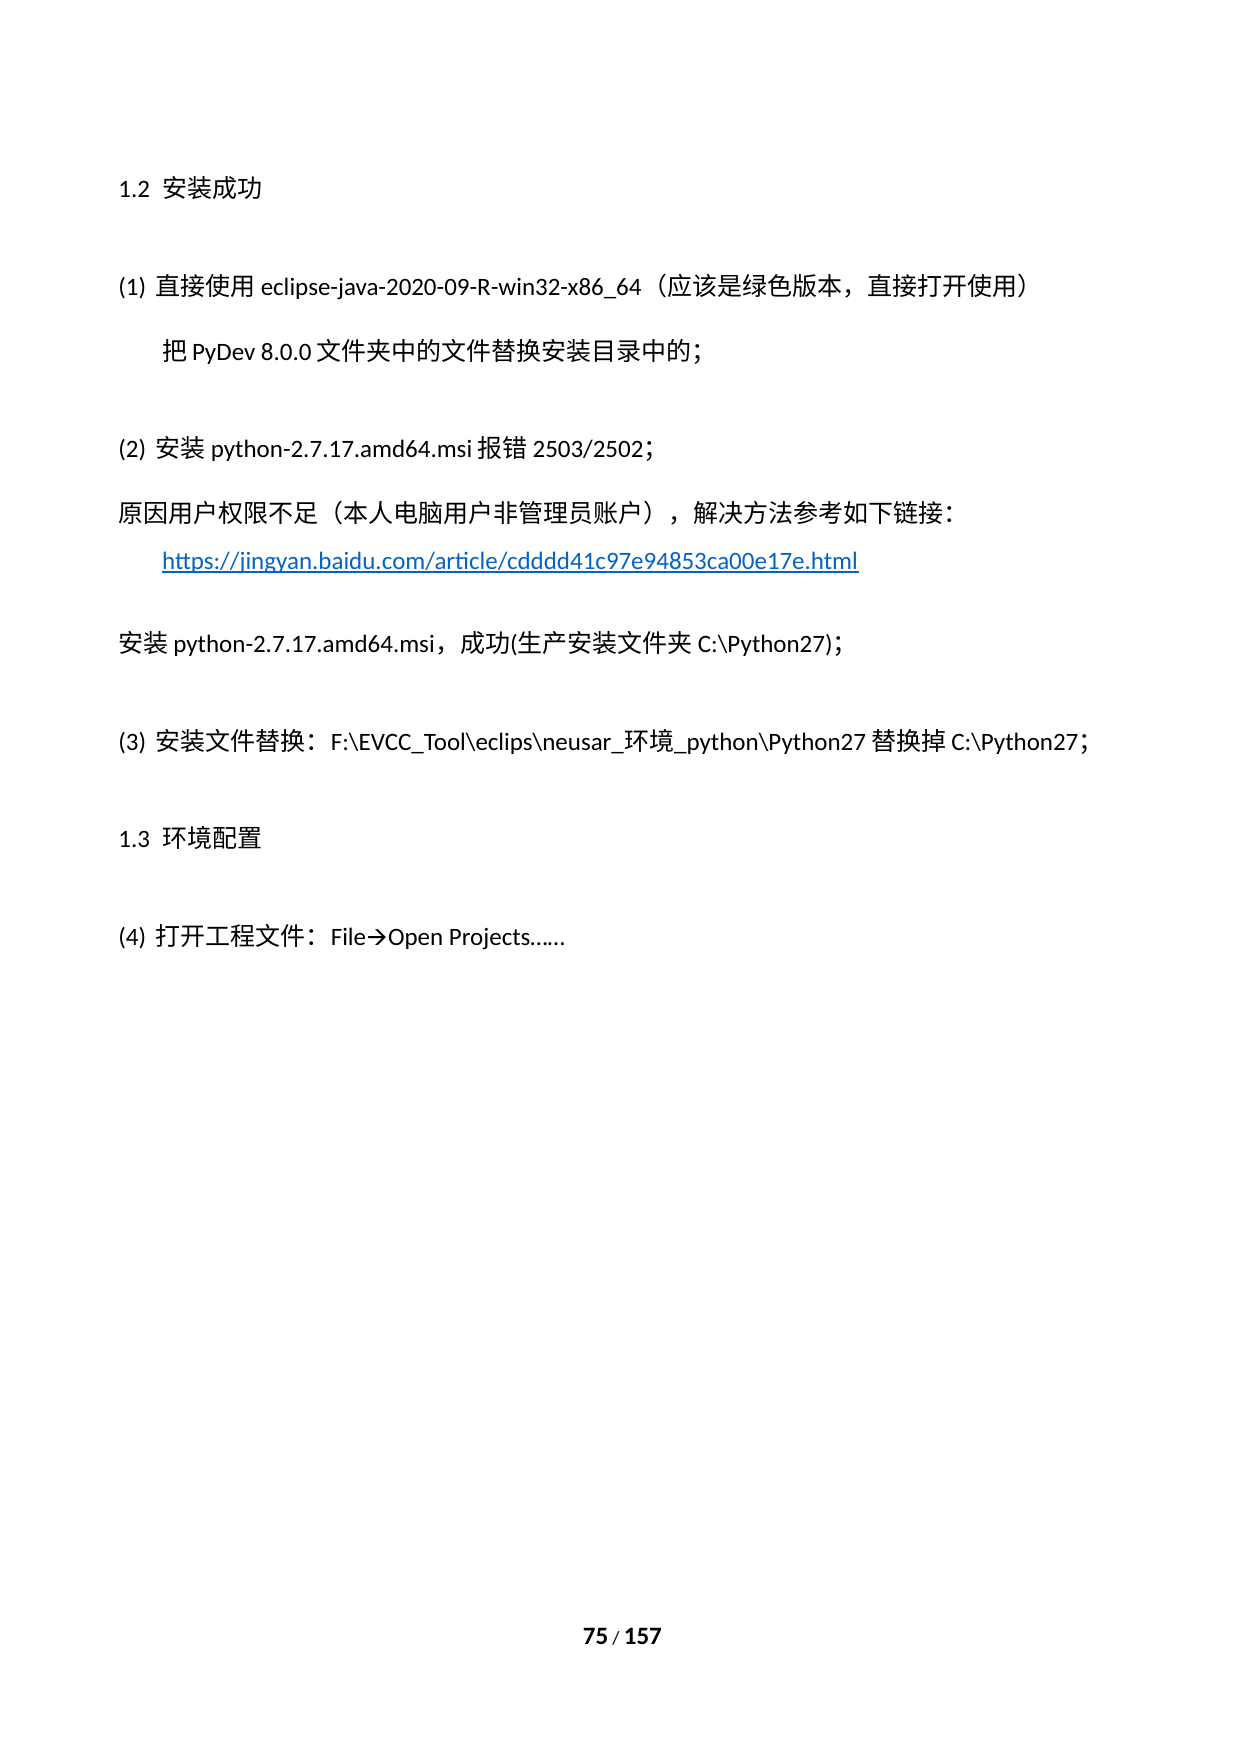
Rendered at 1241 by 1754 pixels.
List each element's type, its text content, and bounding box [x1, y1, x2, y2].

text 把PyDev 8.0.0文件夹中的文件替换安装目录中的； [118, 317, 1122, 382]
list 直接使用eclipse-java-2020-09-R-win32-x86_64（应该是绿色版本，直接打开使用） [118, 252, 1122, 317]
text 安装python-2.7.17.amd64.msi，成功(生产安装文件夹C:\Python27)； [118, 609, 1122, 674]
list 安装文件替换：F:\EVCC_Tool\eclips\neusar_环境_python\Python27替换掉C:\Python27； [118, 707, 1122, 772]
list 安装成功 [118, 154, 1122, 219]
list 安装python-2.7.17.amd64.msi报错2503/2502； [118, 414, 1122, 479]
text 原因用户权限不足（本人电脑用户非管理员账户），解决方法参考如下链接： [118, 479, 1122, 544]
text https://jingyan.baidu.com/article/cdddd41c97e94853ca00e17e.html [118, 544, 1122, 577]
list 打开工程文件：FileOpen Projects…… [118, 902, 1122, 967]
list 环境配置 [118, 804, 1122, 869]
